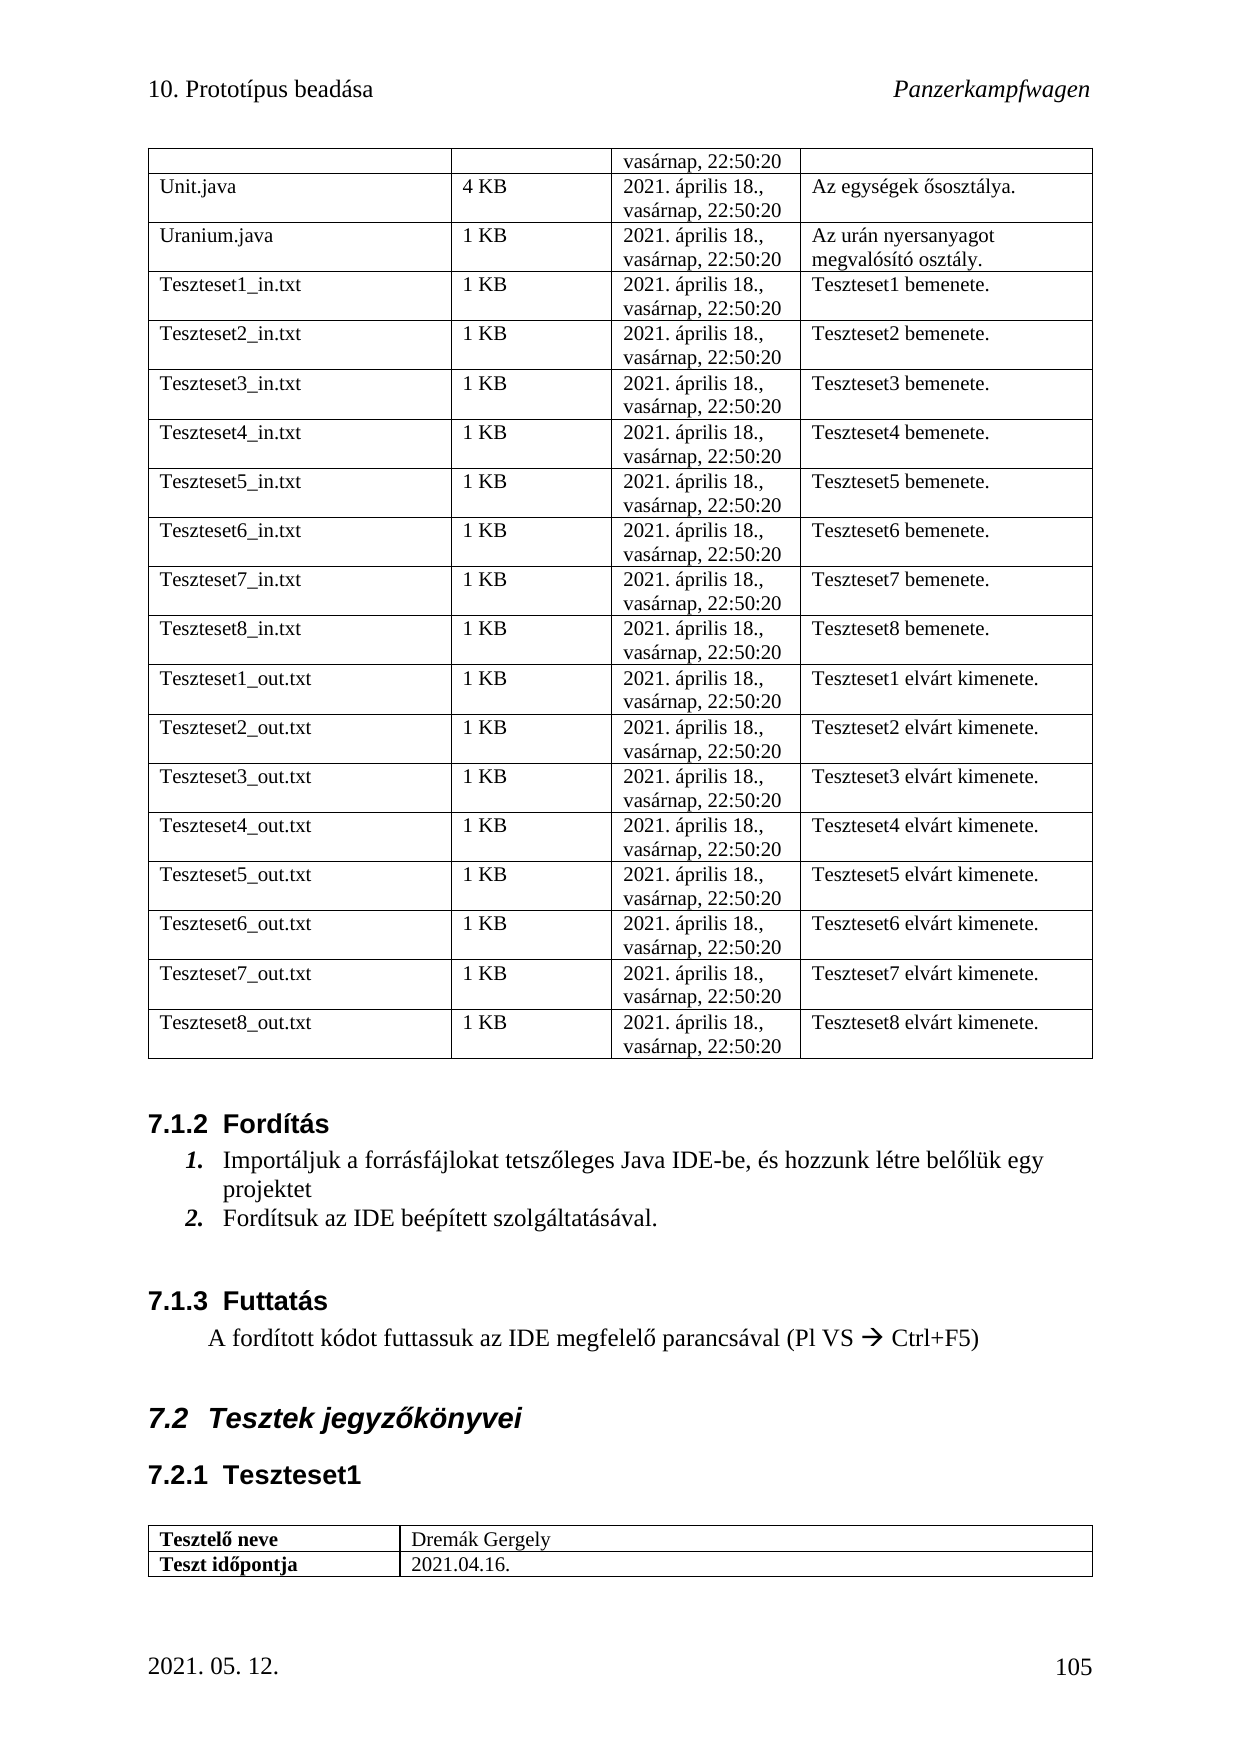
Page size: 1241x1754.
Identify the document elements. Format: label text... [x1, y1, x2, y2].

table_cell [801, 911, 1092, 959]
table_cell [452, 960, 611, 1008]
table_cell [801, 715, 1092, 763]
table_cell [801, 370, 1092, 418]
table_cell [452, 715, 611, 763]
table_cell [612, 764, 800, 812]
subtitle Fordítás [148, 1108, 1093, 1139]
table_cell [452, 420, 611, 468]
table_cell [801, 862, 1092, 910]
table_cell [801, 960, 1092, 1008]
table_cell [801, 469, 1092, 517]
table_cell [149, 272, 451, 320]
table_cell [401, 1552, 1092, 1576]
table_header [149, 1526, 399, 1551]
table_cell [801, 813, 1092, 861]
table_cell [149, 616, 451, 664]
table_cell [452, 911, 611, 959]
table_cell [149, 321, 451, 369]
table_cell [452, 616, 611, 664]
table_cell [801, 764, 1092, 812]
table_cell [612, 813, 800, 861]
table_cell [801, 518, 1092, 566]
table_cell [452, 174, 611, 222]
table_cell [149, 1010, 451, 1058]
list Fordítsuk az IDE beépített szolgáltatásával. [185, 1203, 1093, 1232]
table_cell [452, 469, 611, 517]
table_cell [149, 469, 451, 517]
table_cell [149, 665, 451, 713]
subtitle Futtatás [148, 1285, 1093, 1317]
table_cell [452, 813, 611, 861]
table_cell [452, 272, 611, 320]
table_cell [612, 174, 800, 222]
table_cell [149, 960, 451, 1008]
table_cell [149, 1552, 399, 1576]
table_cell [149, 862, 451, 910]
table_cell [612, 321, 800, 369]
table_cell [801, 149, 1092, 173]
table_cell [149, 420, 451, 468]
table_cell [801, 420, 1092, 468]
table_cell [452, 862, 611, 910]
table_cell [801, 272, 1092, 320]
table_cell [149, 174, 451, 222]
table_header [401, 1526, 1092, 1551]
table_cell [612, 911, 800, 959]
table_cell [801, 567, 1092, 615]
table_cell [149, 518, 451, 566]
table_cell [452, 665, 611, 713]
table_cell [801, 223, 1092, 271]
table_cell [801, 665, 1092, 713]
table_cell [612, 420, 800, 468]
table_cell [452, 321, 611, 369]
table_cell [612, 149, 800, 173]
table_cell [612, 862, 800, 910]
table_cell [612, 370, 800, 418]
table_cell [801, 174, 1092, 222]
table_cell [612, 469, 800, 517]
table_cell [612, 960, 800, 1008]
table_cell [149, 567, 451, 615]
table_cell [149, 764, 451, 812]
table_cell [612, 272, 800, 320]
text A fordított kódot futtassuk az IDE megfelelő parancsával (Pl VS Ctrl+F5) [208, 1323, 1093, 1352]
subtitle Teszteset1 [148, 1459, 1093, 1490]
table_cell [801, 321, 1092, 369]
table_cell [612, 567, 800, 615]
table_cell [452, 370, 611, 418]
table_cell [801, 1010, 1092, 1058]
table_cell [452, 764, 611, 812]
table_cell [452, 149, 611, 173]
subtitle Tesztek jegyzőkönyvei [148, 1401, 1093, 1434]
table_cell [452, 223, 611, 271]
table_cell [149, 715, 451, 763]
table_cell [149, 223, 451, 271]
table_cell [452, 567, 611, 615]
list Importáljuk a forrásfájlokat tetszőleges Java IDE-be, és hozzunk létre belőlük egy projektet [185, 1145, 1093, 1203]
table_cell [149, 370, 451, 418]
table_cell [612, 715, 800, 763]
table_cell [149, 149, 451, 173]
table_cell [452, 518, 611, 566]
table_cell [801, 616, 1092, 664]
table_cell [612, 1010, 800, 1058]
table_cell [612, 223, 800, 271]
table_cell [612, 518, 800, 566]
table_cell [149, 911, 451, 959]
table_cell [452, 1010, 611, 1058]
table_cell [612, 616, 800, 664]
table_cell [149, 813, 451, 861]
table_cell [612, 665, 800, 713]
